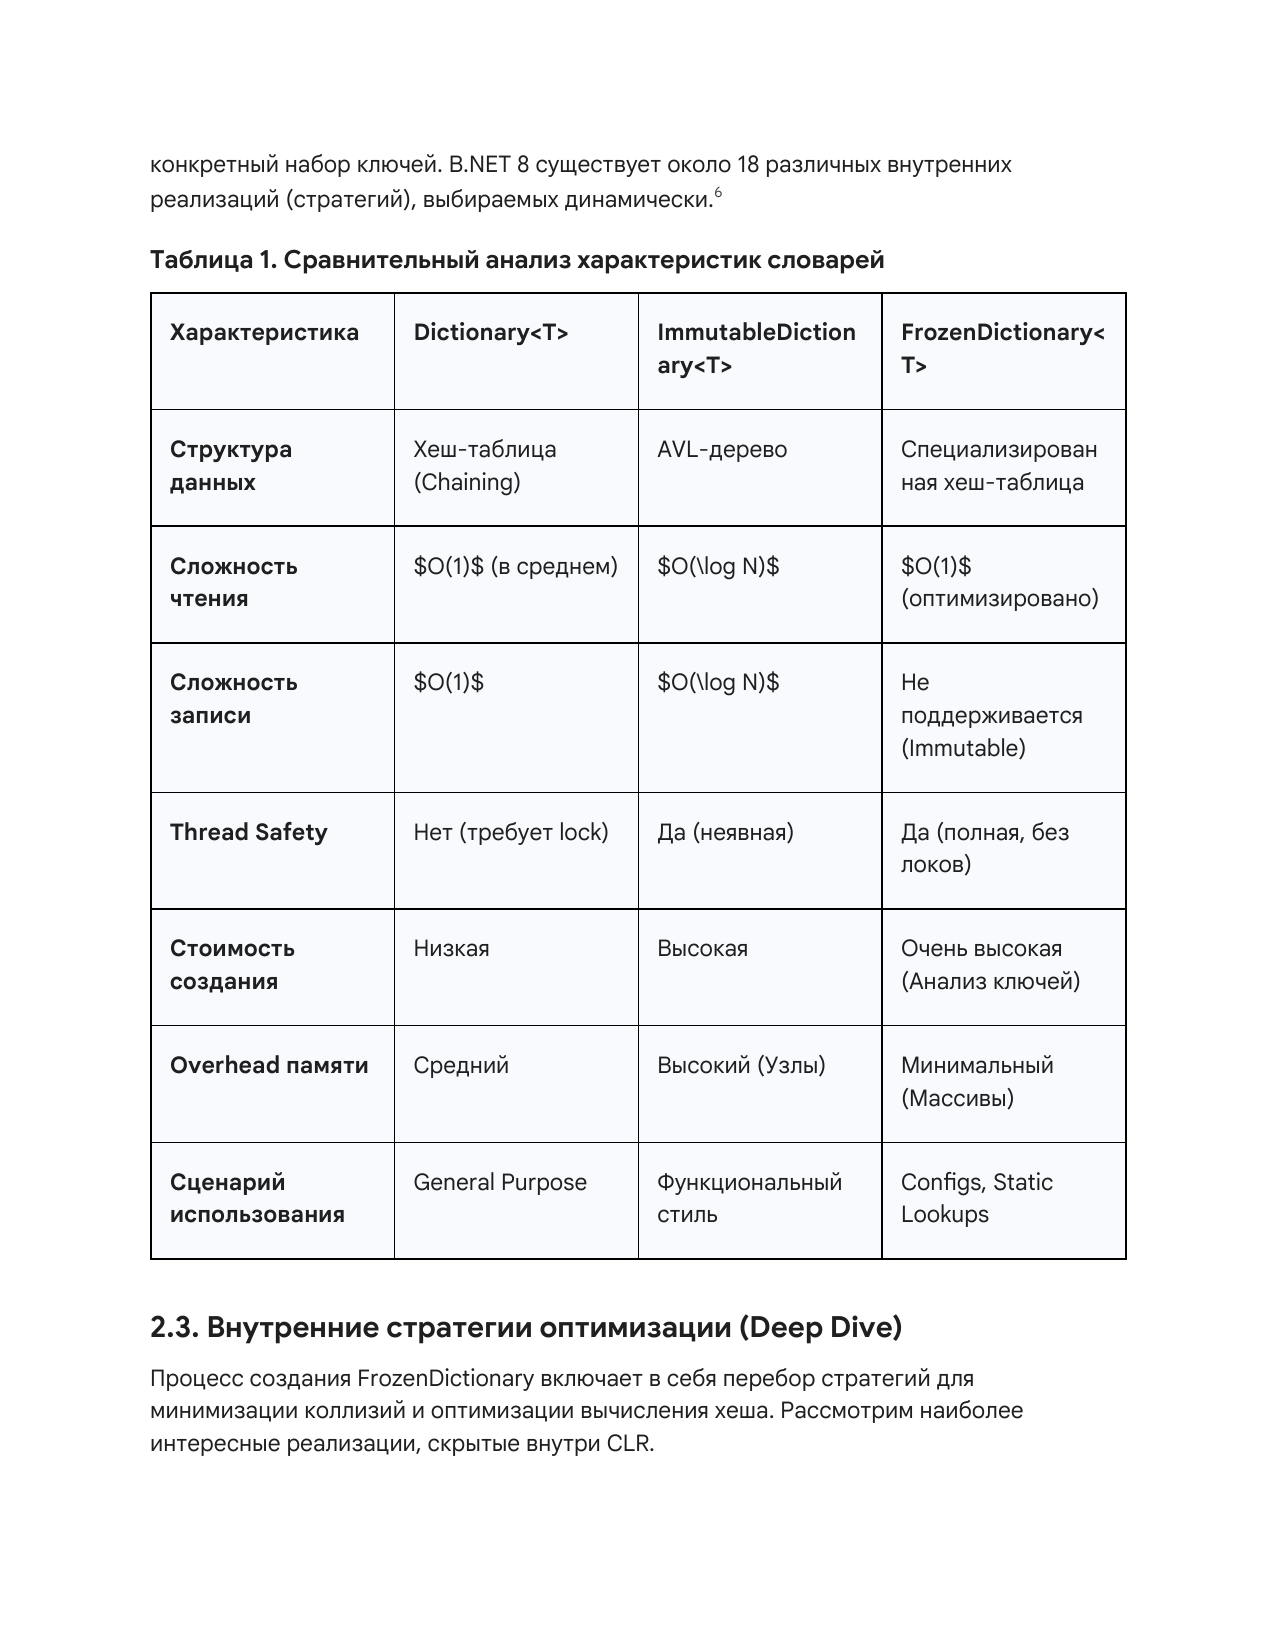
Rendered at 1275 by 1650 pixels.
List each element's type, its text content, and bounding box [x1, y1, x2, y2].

table_cell Сложность чтения [152, 527, 394, 642]
table_cell Очень высокая (Анализ ключей) [883, 910, 1125, 1025]
table_cell Overhead памяти [152, 1026, 394, 1141]
table_cell Сценарий использования [152, 1143, 394, 1258]
table_cell Хеш-таблица (Chaining) [395, 410, 638, 525]
table_cell $O(1)$ (оптимизировано) [883, 527, 1125, 642]
table_cell Нет (требует lock) [395, 793, 638, 908]
table_cell Да (полная, без локов) [883, 793, 1125, 908]
table_header ImmutableDictionary<T> [639, 294, 881, 409]
table_cell $O(\log N)$ [639, 527, 881, 642]
table_cell Специализированная хеш-таблица [883, 410, 1125, 525]
table_cell Высокий (Узлы) [639, 1026, 881, 1141]
table_cell $O(1)$ [395, 644, 638, 791]
table_cell Высокая [639, 910, 881, 1025]
table_cell Функциональный стиль [639, 1143, 881, 1258]
table_cell AVL-дерево [639, 410, 881, 525]
table_header Dictionary<T> [395, 294, 638, 409]
table_cell Configs, Static Lookups [883, 1143, 1125, 1258]
table_cell Thread Safety [152, 793, 394, 908]
table_cell Минимальный (Массивы) [883, 1026, 1125, 1141]
table_cell Средний [395, 1026, 638, 1141]
subtitle Таблица 1. Сравнительный анализ характеристик словарей [150, 244, 1125, 275]
table_cell Сложность записи [152, 644, 394, 791]
table_cell Не поддерживается (Immutable) [883, 644, 1125, 791]
table_cell $O(\log N)$ [639, 644, 881, 791]
table_cell General Purpose [395, 1143, 638, 1258]
subtitle 2.3. Внутренние стратегии оптимизации (Deep Dive) [150, 1310, 1125, 1346]
table_header FrozenDictionary<T> [883, 294, 1125, 409]
table_cell $O(1)$ (в среднем) [395, 527, 638, 642]
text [150, 150, 1125, 214]
table_cell Стоимость создания [152, 910, 394, 1025]
table_header Характеристика [152, 294, 394, 409]
table_cell Да (неявная) [639, 793, 881, 908]
text Процесс создания FrozenDictionary включает в себя перебор стратегий для минимизации коллизий и оптимизации вычисления хеша. Рассмотрим наиболее интересные реализации, скрытые внутри CLR. [150, 1364, 1125, 1458]
table_cell Структура данных [152, 410, 394, 525]
table_cell Низкая [395, 910, 638, 1025]
